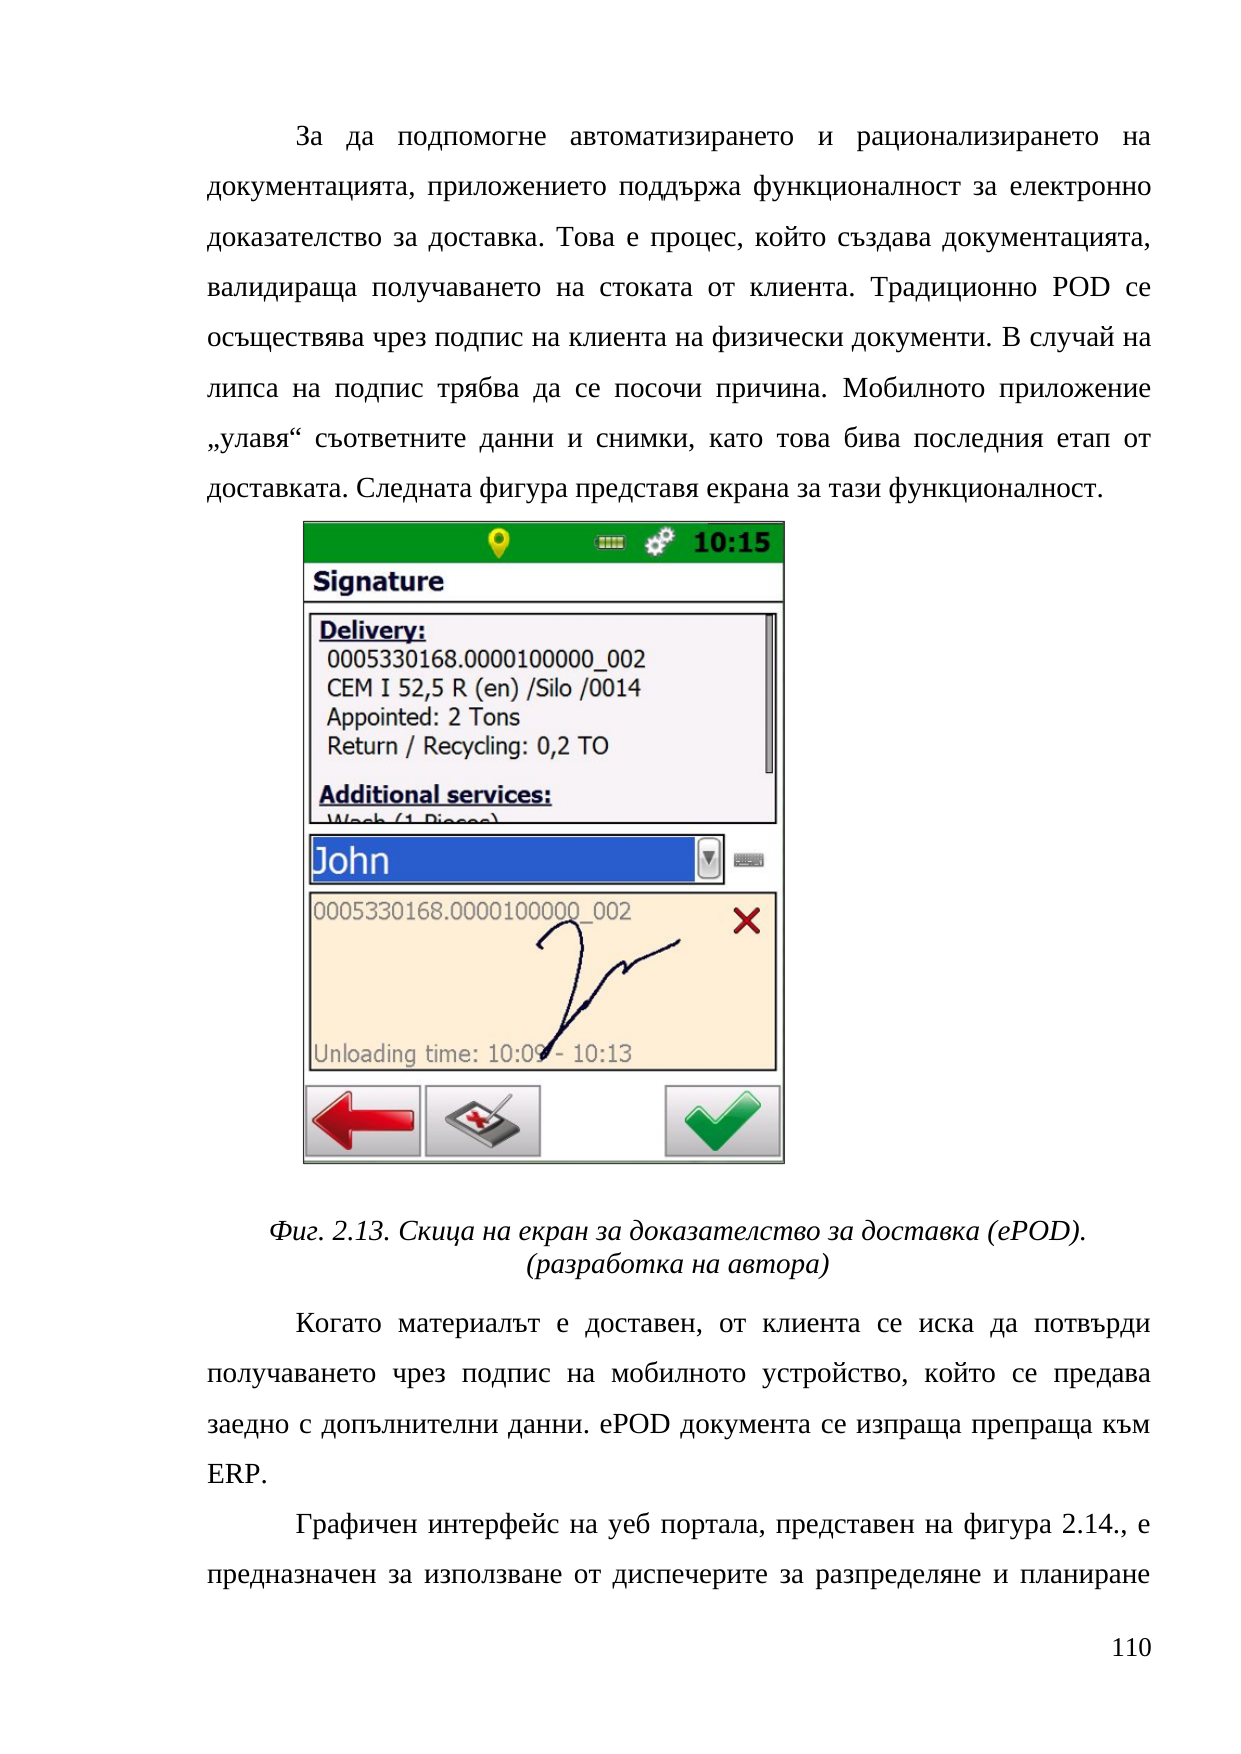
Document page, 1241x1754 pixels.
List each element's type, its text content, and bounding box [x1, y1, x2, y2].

picture [302, 520, 786, 1165]
title Фиг. 2.13. Скица на екран за доказателство за доставка (ePOD). (разработка на автора) [266, 1213, 1092, 1280]
text За да подпомогне автоматизирането и рационализирането на документацията, приложението поддържа функционалност за електронно доказателство за доставка. Това е процес, който създава документацията, валидираща получаването на стоката от клиента. Традиционно POD се осъществява чрез подпис на клиента на физически документи. В случай на липса на подпис трябва да се посочи причина. Мобилното приложение „улавя“ съответните данни и снимки, като това бива последния етап от доставката. Следната фигура представя екрана за тази функционалност. [207, 118, 1152, 504]
text Когато материалът е доставен, от клиента се иска да потвърди получаването чрез подпис на мобилното устройство, който се предава заедно с допълнителни данни. ePOD документа се изпраща препраща към ERP. [207, 1305, 1152, 1489]
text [207, 1506, 1152, 1590]
